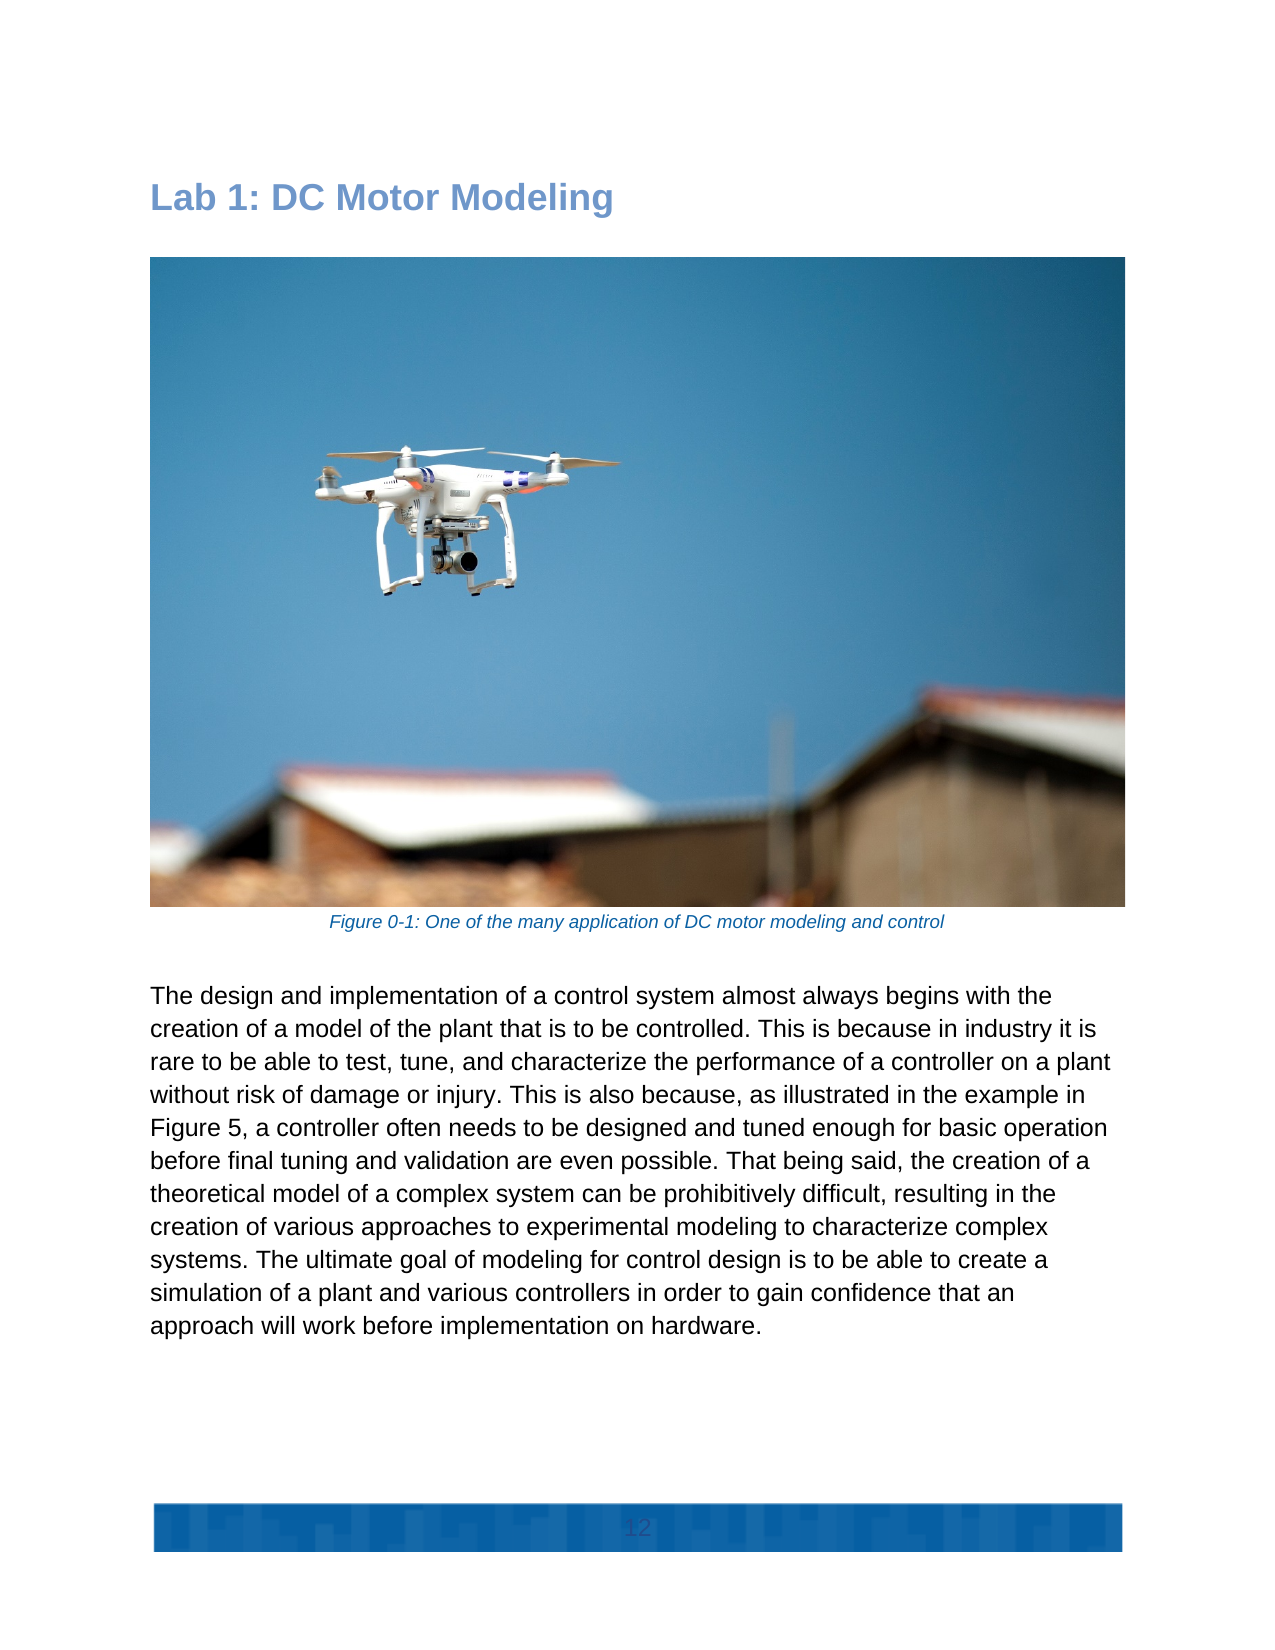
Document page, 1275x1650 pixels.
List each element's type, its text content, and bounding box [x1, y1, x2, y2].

picture [153, 1503, 1123, 1552]
subtitle Lab 1: DC Motor Modeling [150, 175, 1125, 218]
picture [150, 257, 1125, 907]
text Figure 0-1: One of the many application of DC motor modeling and control [150, 911, 1125, 932]
text The design and implementation of a control system almost always begins with the creation of a model of the plant that is to be controlled. This is because in industry it is rare to be able to test, tune, and characterize the performance of a controller on a plant without risk of damage or injury. This is also because, as illustrated in the example in Figure 5, a controller often needs to be designed and tuned enough for basic operation before final tuning and validation are even possible. That being said, the creation of a theoretical model of a complex system can be prohibitively difficult, resulting in the creation of various approaches to experimental modeling to characterize complex systems. The ultimate goal of modeling for control design is to be able to create a simulation of a plant and various controllers in order to gain confidence that an approach will work before implementation on hardware. [150, 981, 1125, 1340]
